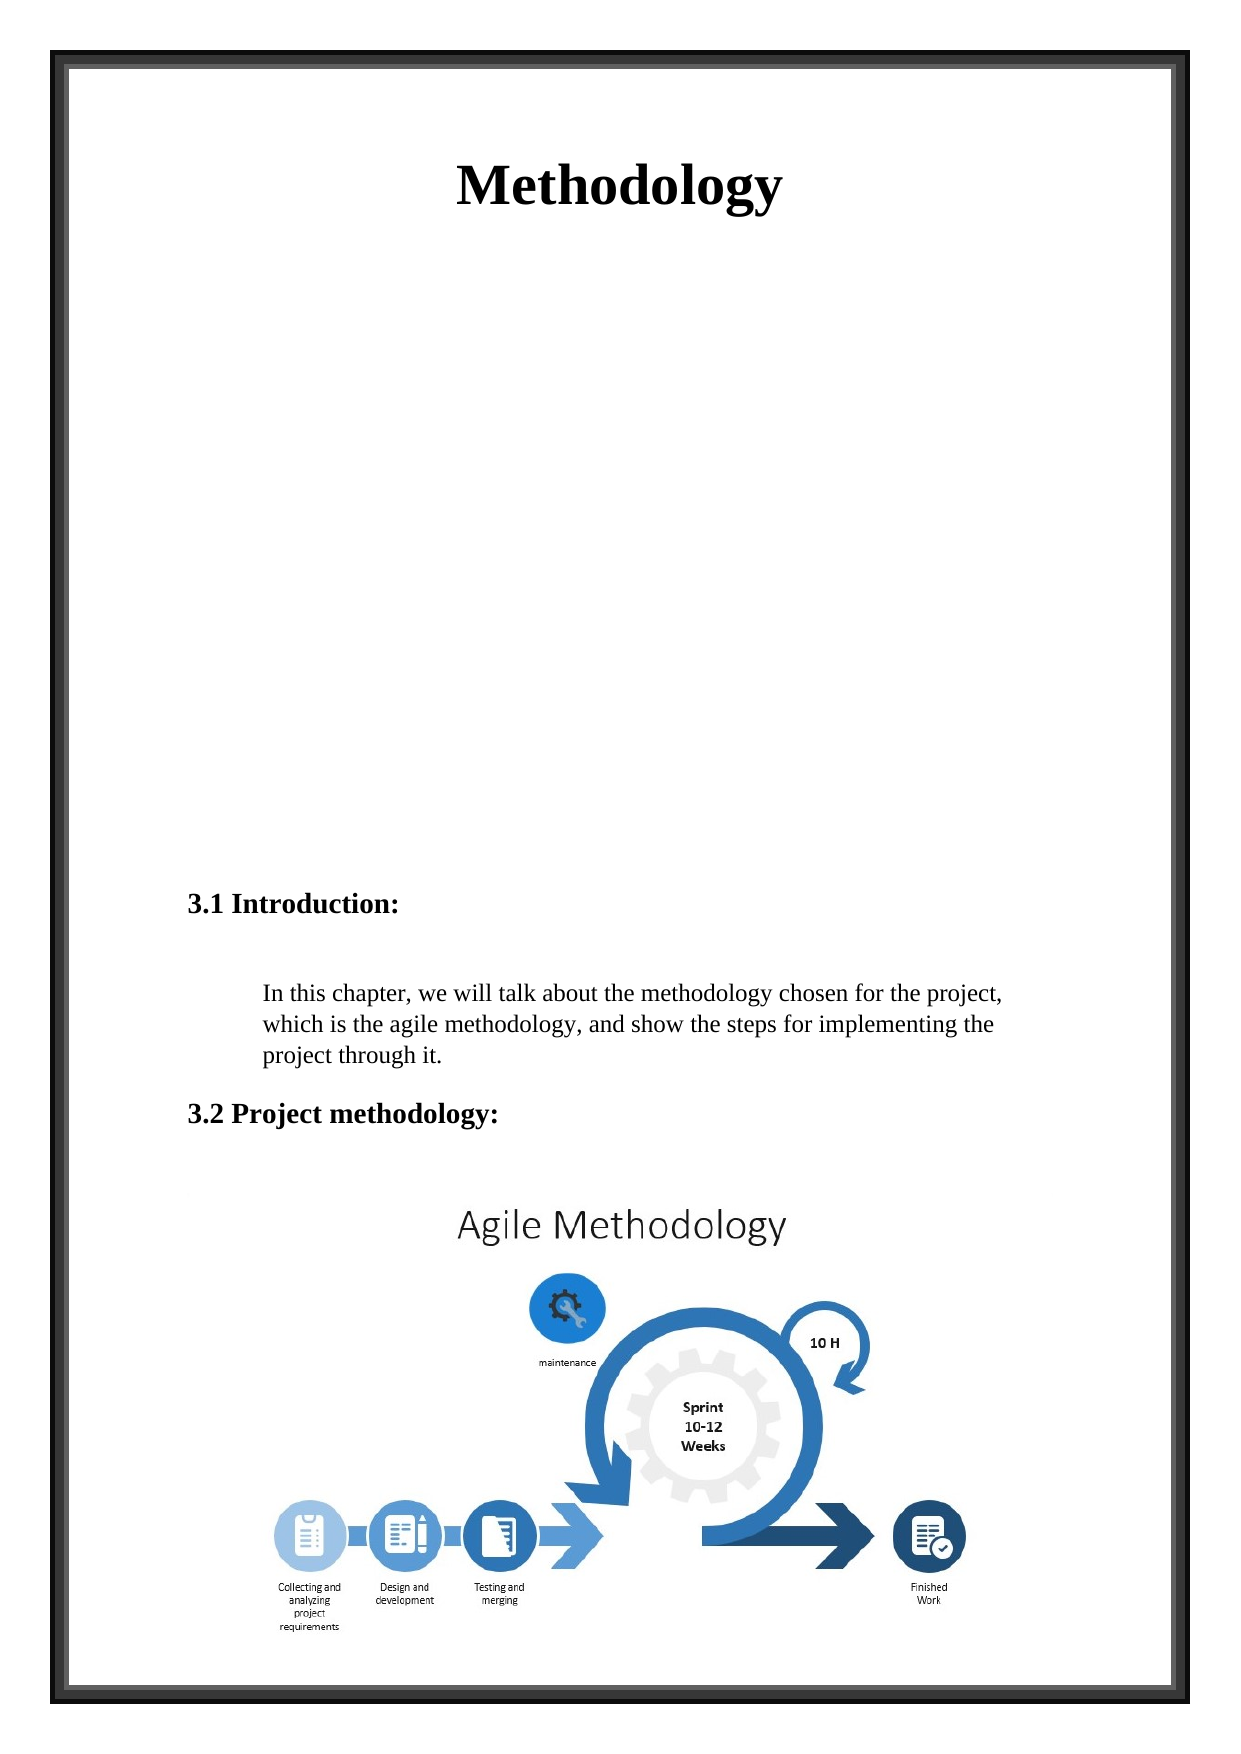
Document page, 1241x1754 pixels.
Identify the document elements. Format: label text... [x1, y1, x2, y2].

subtitle In this chapter, we will talk about the methodology chosen for the project, which is the agile methodology, and show the steps for implementing the project through it. [262, 978, 1053, 1069]
subtitle 3.2 Project methodology: [187, 1096, 1053, 1129]
subtitle 3.1 Introduction: [187, 886, 1053, 920]
text Methodology [187, 150, 1053, 217]
picture [187, 1193, 1053, 1674]
